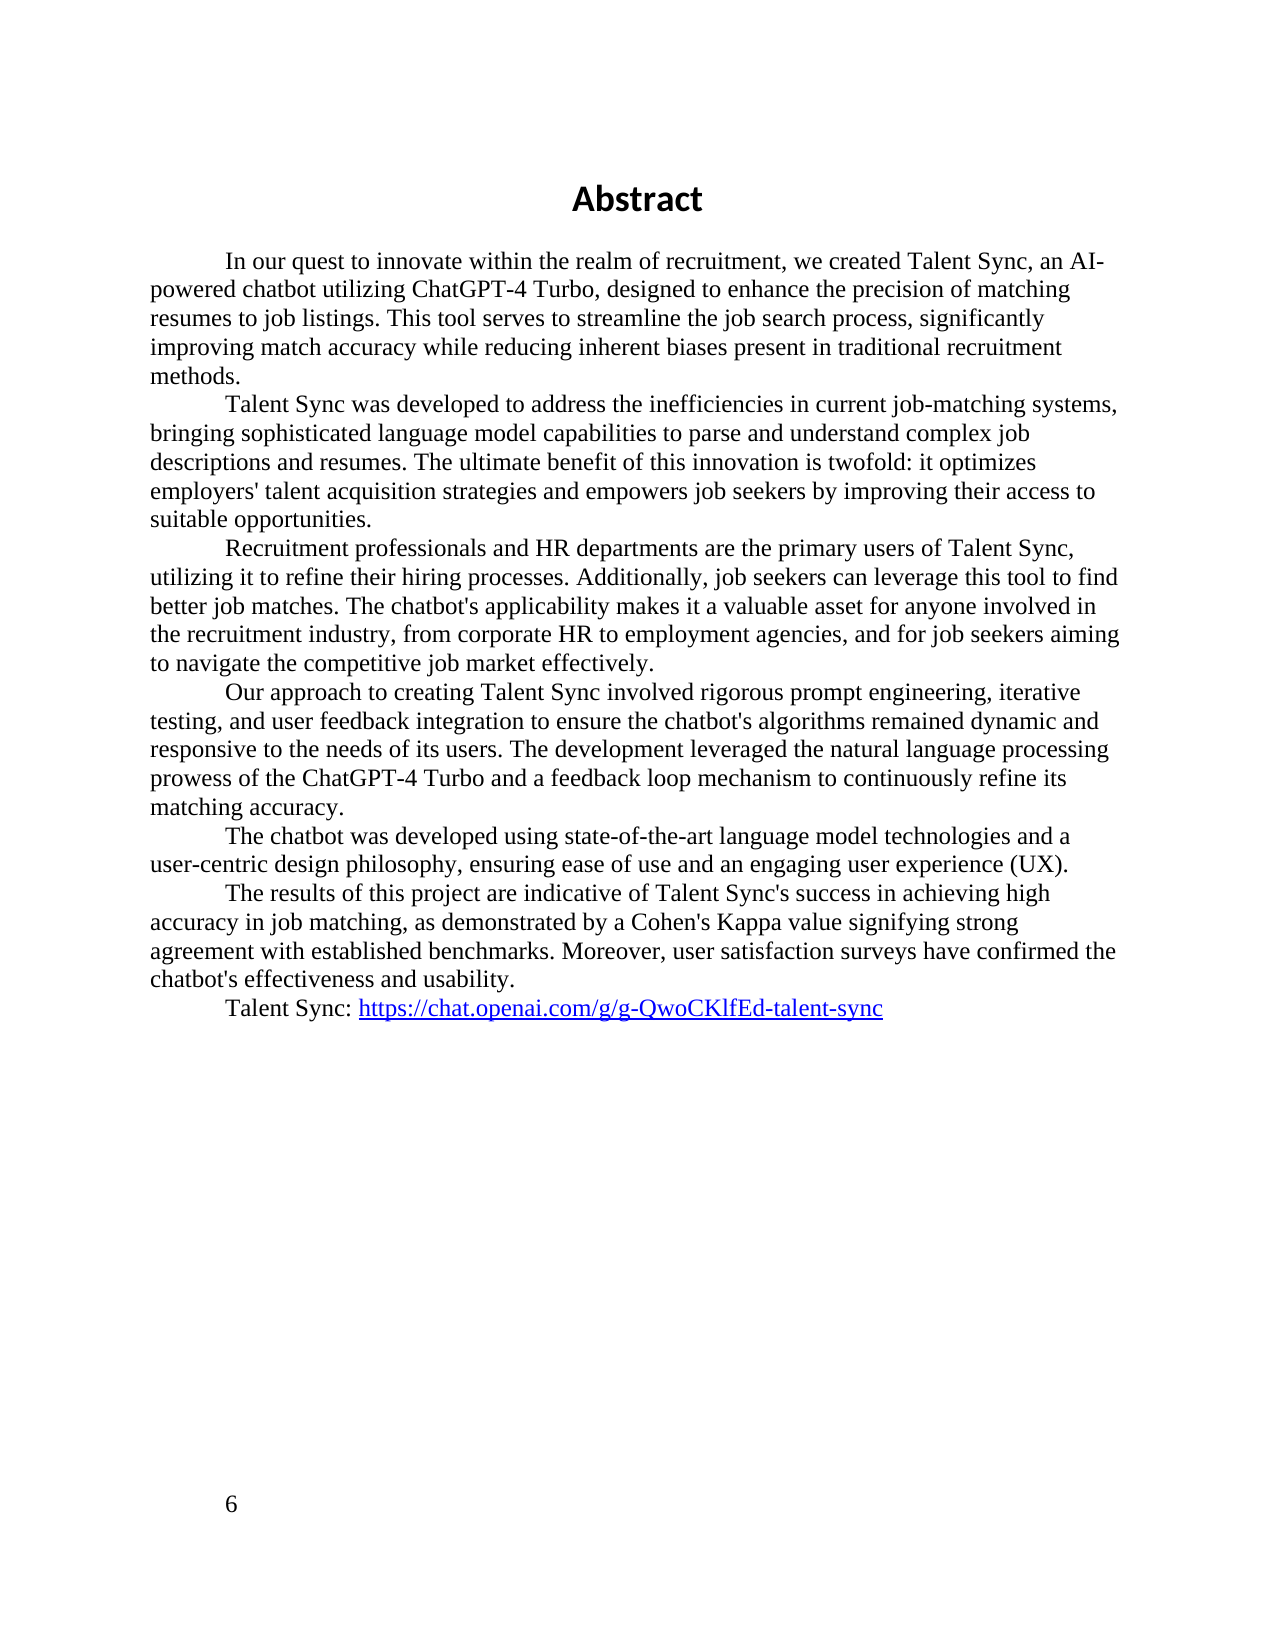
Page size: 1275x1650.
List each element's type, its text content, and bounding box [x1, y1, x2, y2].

text Our approach to creating Talent Sync involved rigorous prompt engineering, iterative testing, and user feedback integration to ensure the chatbot's algorithms remained dynamic and responsive to the needs of its users. The development leveraged the natural language processing prowess of the ChatGPT-4 Turbo and a feedback loop mechanism to continuously refine its matching accuracy. [150, 677, 1125, 821]
text Talent Sync was developed to address the inefficiencies in current job-matching systems, bringing sophisticated language model capabilities to parse and understand complex job descriptions and resumes. The ultimate benefit of this innovation is twofold: it optimizes employers' talent acquisition strategies and empowers job seekers by improving their access to suitable opportunities. [150, 389, 1125, 533]
subtitle Abstract [150, 175, 1125, 221]
text The chatbot was developed using state-of-the-art language model technologies and a user-centric design philosophy, ensuring ease of use and an engaging user experience (UX). [150, 821, 1125, 878]
text In our quest to innovate within the realm of recruitment, we created Talent Sync, an AI-powered chatbot utilizing ChatGPT-4 Turbo, designed to enhance the precision of matching resumes to job listings. This tool serves to streamline the job search process, significantly improving match accuracy while reducing inherent biases present in traditional recruitment methods. [150, 246, 1125, 389]
text The results of this project are indicative of Talent Sync's success in achieving high accuracy in job matching, as demonstrated by a Cohen's Kappa value signifying strong agreement with established benchmarks. Moreover, user satisfaction surveys have confirmed the chatbot's effectiveness and usability. [150, 878, 1125, 993]
text Recruitment professionals and HR departments are the primary users of Talent Sync, utilizing it to refine their hiring processes. Additionally, job seekers can leverage this tool to find better job matches. The chatbot's applicability makes it a valuable asset for anyone involved in the recruitment industry, from corporate HR to employment agencies, and for job seekers aiming to navigate the competitive job market effectively. [150, 533, 1125, 677]
text Talent Sync: https://chat.openai.com/g/g-QwoCKlfEd-talent-sync [150, 993, 1125, 1022]
